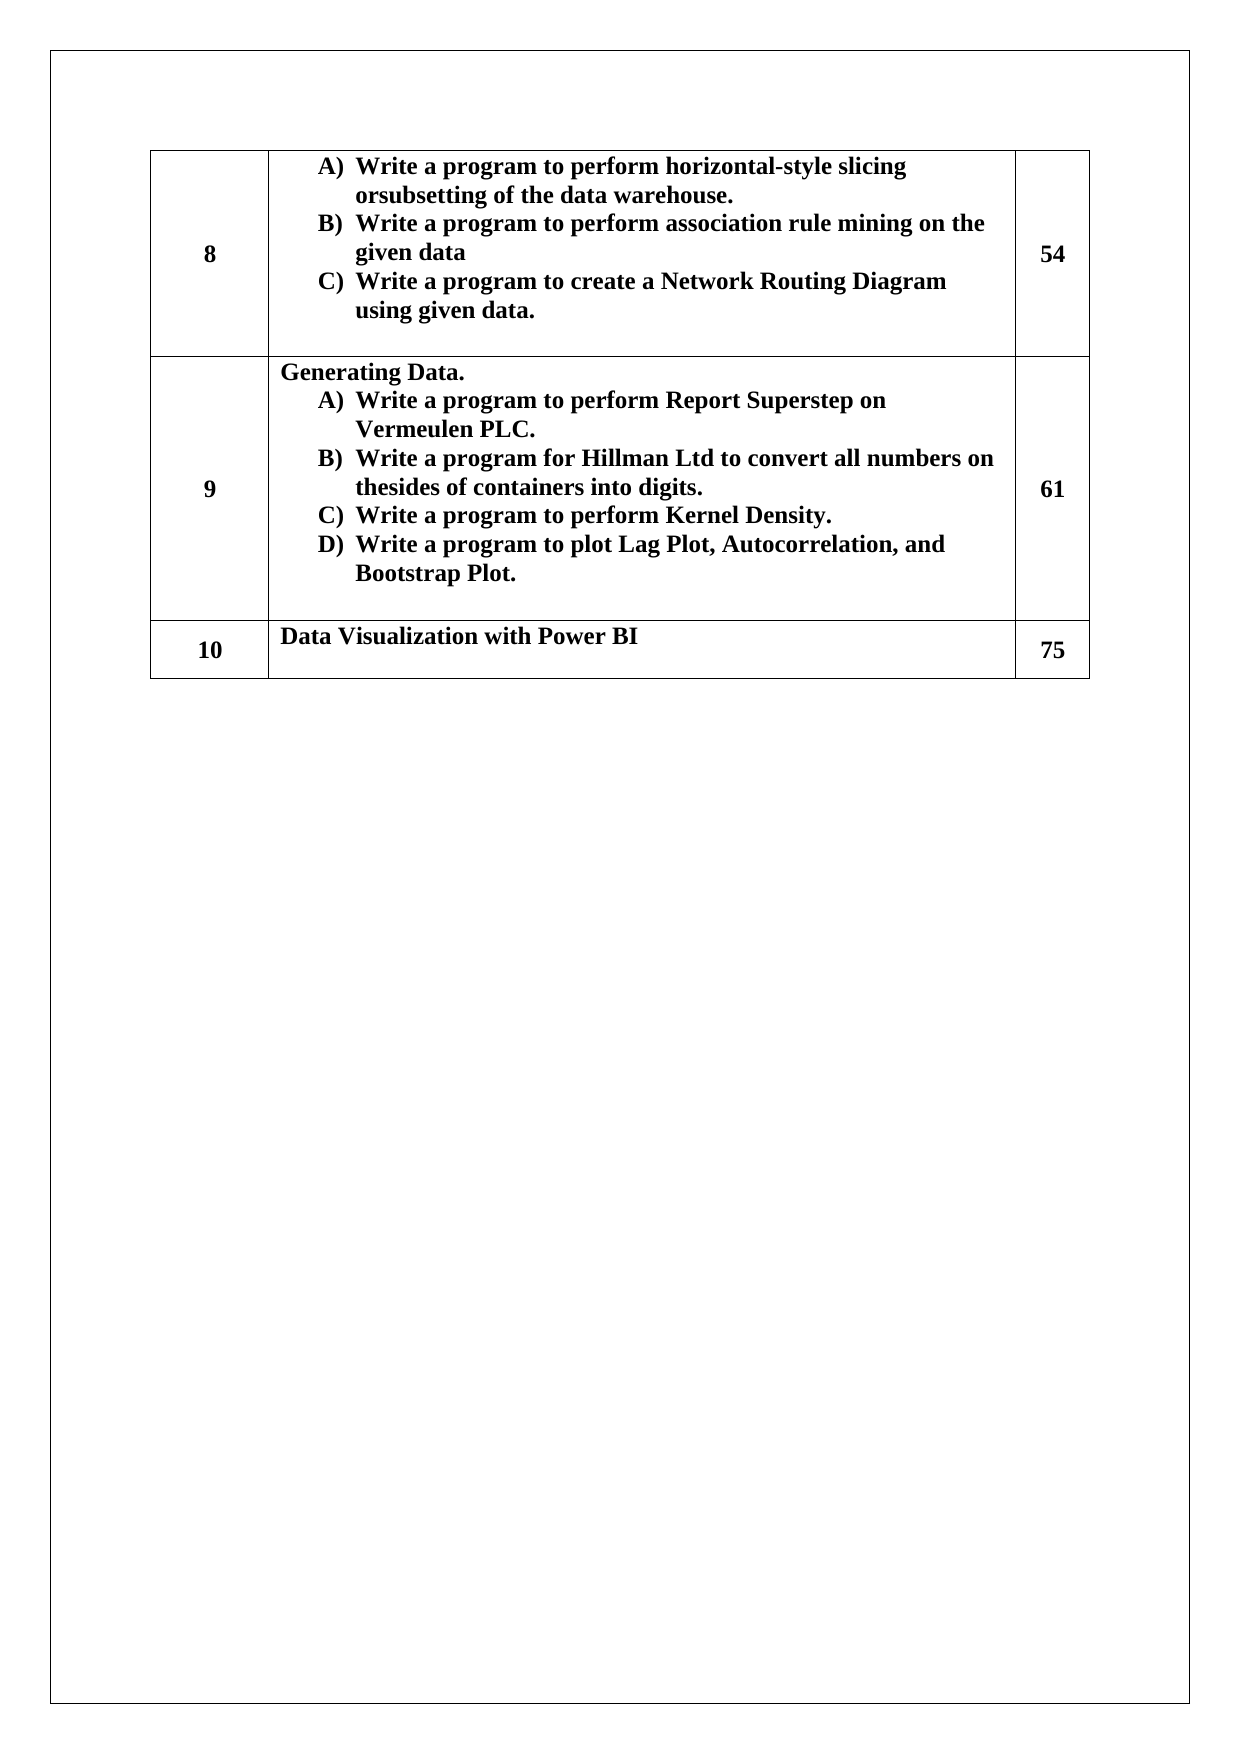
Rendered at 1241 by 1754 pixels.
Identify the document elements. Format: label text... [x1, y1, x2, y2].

table_cell 10 [151, 621, 268, 678]
table_cell Generating Data. Write a program to perform Report Superstep on Vermeulen PLC. Write a program for Hillman Ltd to convert all numbers on thesides of containers into digits. Write a program to perform Kernel Density. Write a program to plot Lag Plot, Autocorrelation, and Bootstrap Plot. [269, 357, 1015, 620]
table_cell Data Visualization with Power BI [269, 621, 1015, 678]
table_cell Write a program to perform horizontal-style slicing orsubsetting of the data warehouse. Write a program to perform association rule mining on the given data Write a program to create a Network Routing Diagram using given data. [269, 151, 1015, 356]
table_cell 54 [1016, 151, 1089, 356]
table_cell 9 [151, 357, 268, 620]
table_cell 8 [151, 151, 268, 356]
table_cell 61 [1016, 357, 1089, 620]
table_cell 75 [1016, 621, 1089, 678]
